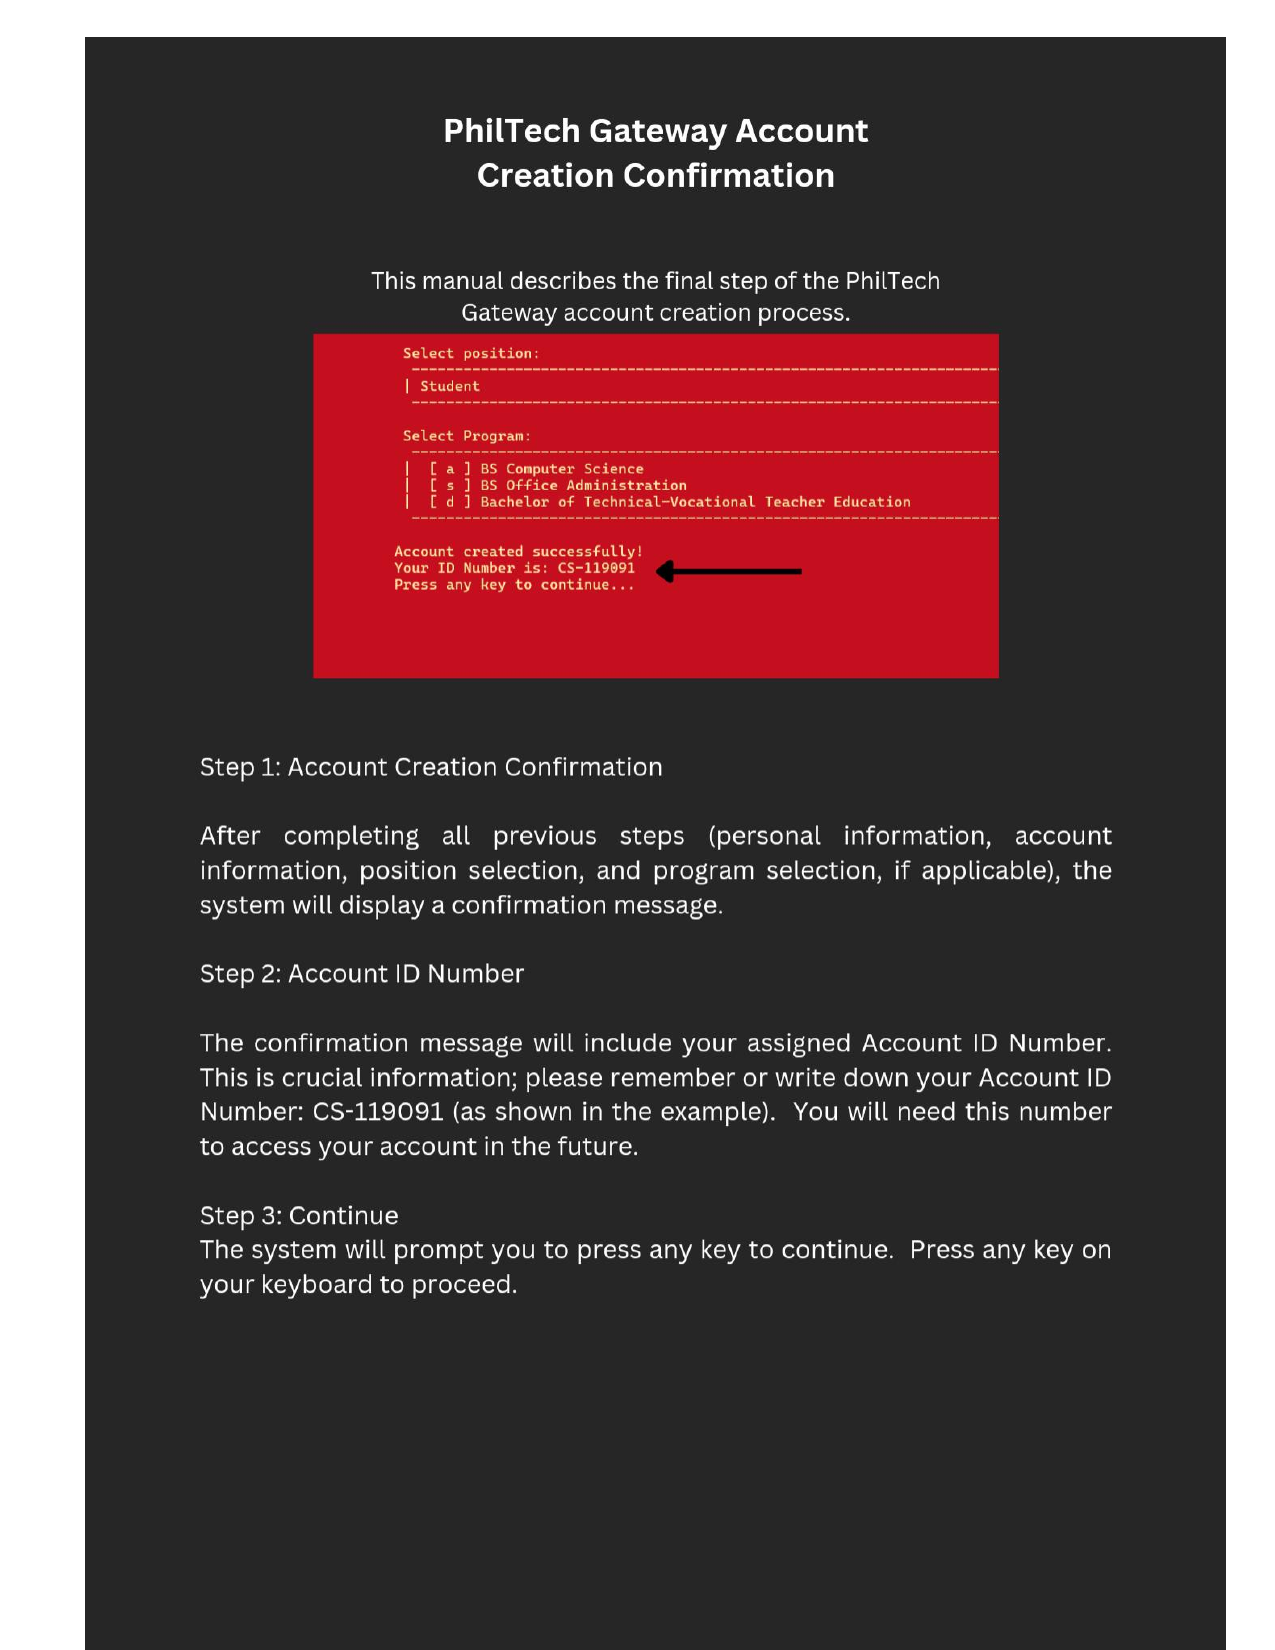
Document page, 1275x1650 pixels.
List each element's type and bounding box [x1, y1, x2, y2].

picture [85, 37, 1226, 1650]
